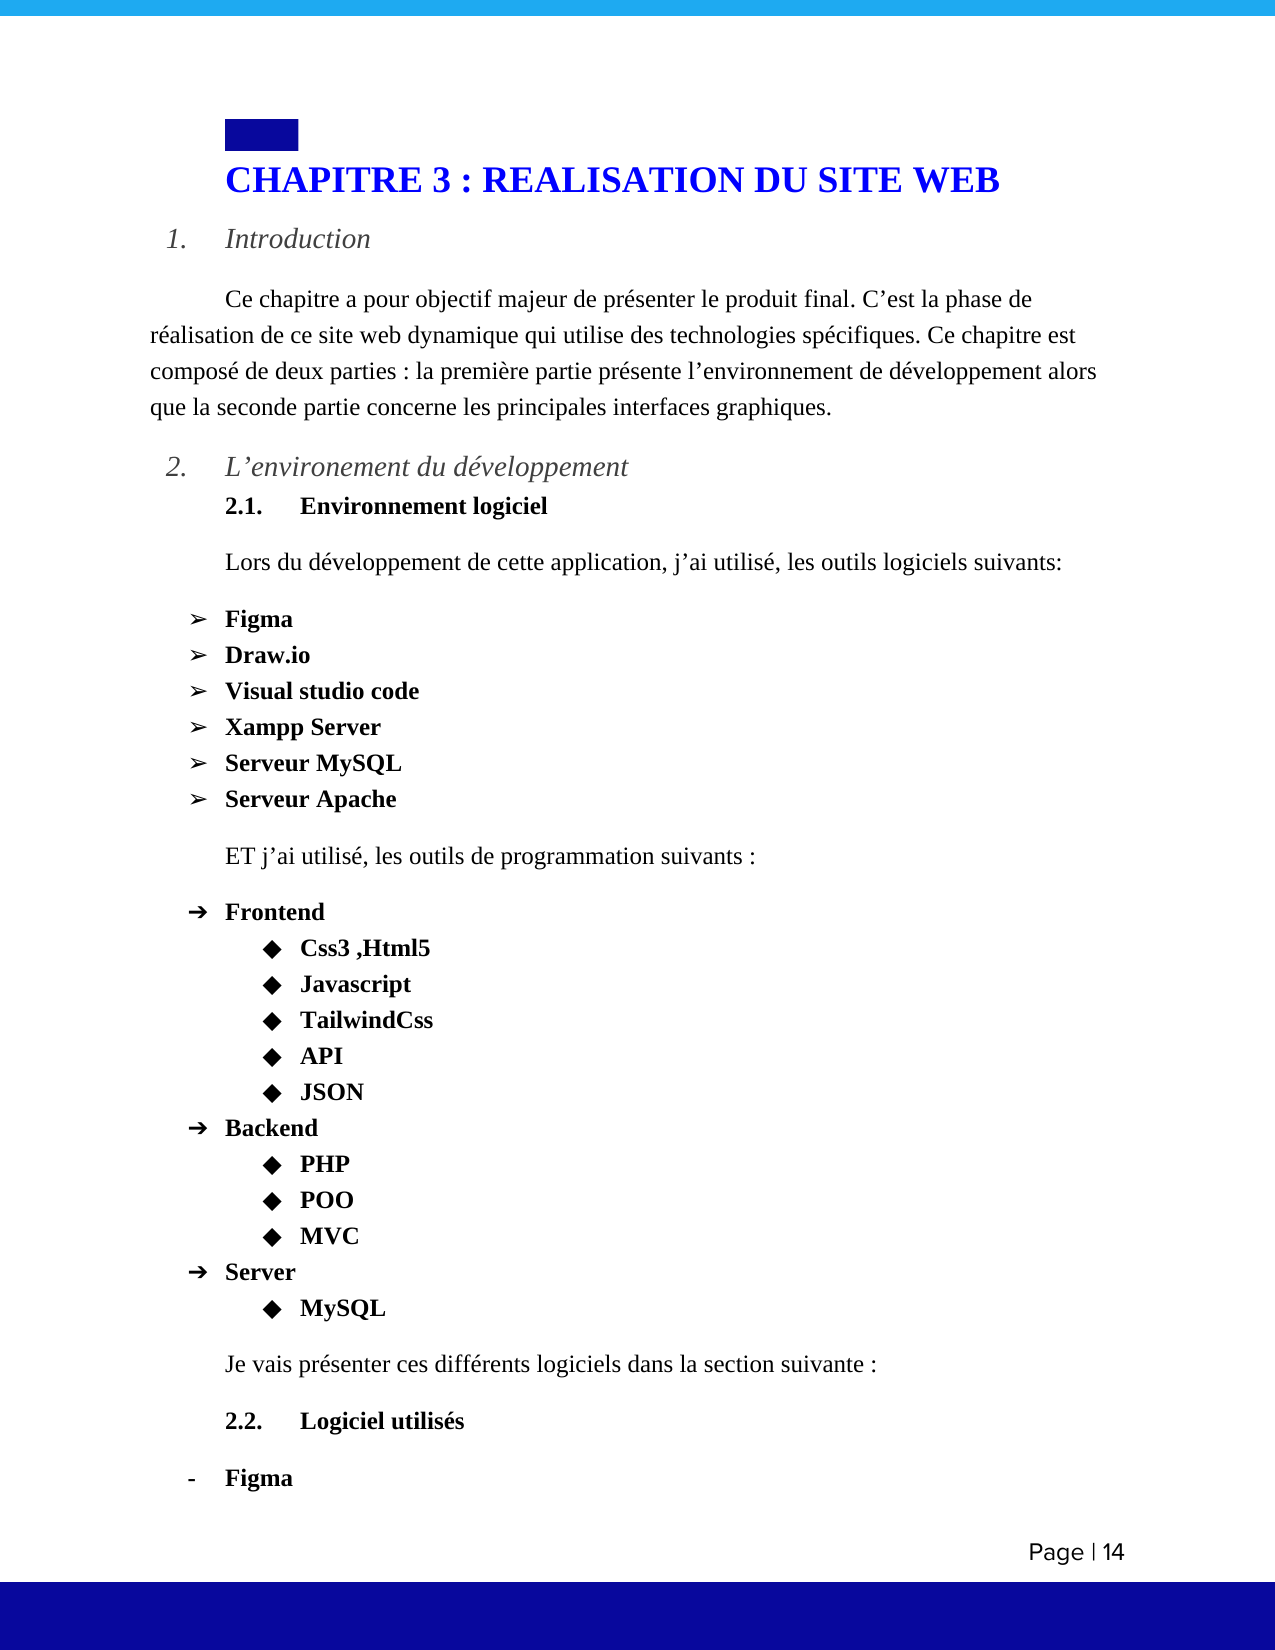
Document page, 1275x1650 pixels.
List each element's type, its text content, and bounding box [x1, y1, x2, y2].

picture [225, 119, 299, 151]
text ET j’ai utilisé, les outils de programmation suivants : [150, 841, 1125, 869]
list MVC [262, 1221, 1125, 1250]
list Figma [187, 1463, 1125, 1492]
subtitle L’environement du développement [187, 449, 1125, 482]
list API [262, 1041, 1125, 1070]
list PHP [262, 1149, 1125, 1178]
list Visual studio code [187, 676, 1125, 705]
list Backend [187, 1113, 1125, 1142]
text Je vais présenter ces différents logiciels dans la section suivante : [150, 1349, 1125, 1378]
list Draw.io [187, 640, 1125, 669]
list Frontend [187, 897, 1125, 926]
text Ce chapitre a pour objectif majeur de présenter le produit final. C’est la phase de réalisation de ce site web dynamique qui utilise des technologies spécifiques. Ce chapitre est composé de deux parties : la première partie présente l’environnement de développement alors que la seconde partie concerne les principales interfaces graphiques. [150, 284, 1125, 421]
list Css3 ,Html5 [262, 933, 1125, 962]
subtitle Environnement logiciel [262, 491, 1125, 519]
subtitle Introduction [187, 222, 1125, 255]
list MySQL [262, 1293, 1125, 1322]
list Serveur Apache [187, 784, 1125, 813]
subtitle CHAPITRE 3 : REALISATION DU SITE WEB [150, 158, 1125, 201]
picture [0, 1582, 1275, 1650]
list Figma [187, 604, 1125, 633]
list Serveur MySQL [187, 748, 1125, 777]
list Xampp Server [187, 712, 1125, 741]
subtitle Logiciel utilisés [262, 1406, 1125, 1435]
list TailwindCss [262, 1005, 1125, 1034]
list Server [187, 1257, 1125, 1286]
text Lors du développement de cette application, j’ai utilisé, les outils logiciels suivants: [150, 547, 1125, 576]
list Javascript [262, 969, 1125, 998]
list JSON [262, 1077, 1125, 1106]
picture [0, 0, 1275, 16]
list POO [262, 1185, 1125, 1214]
